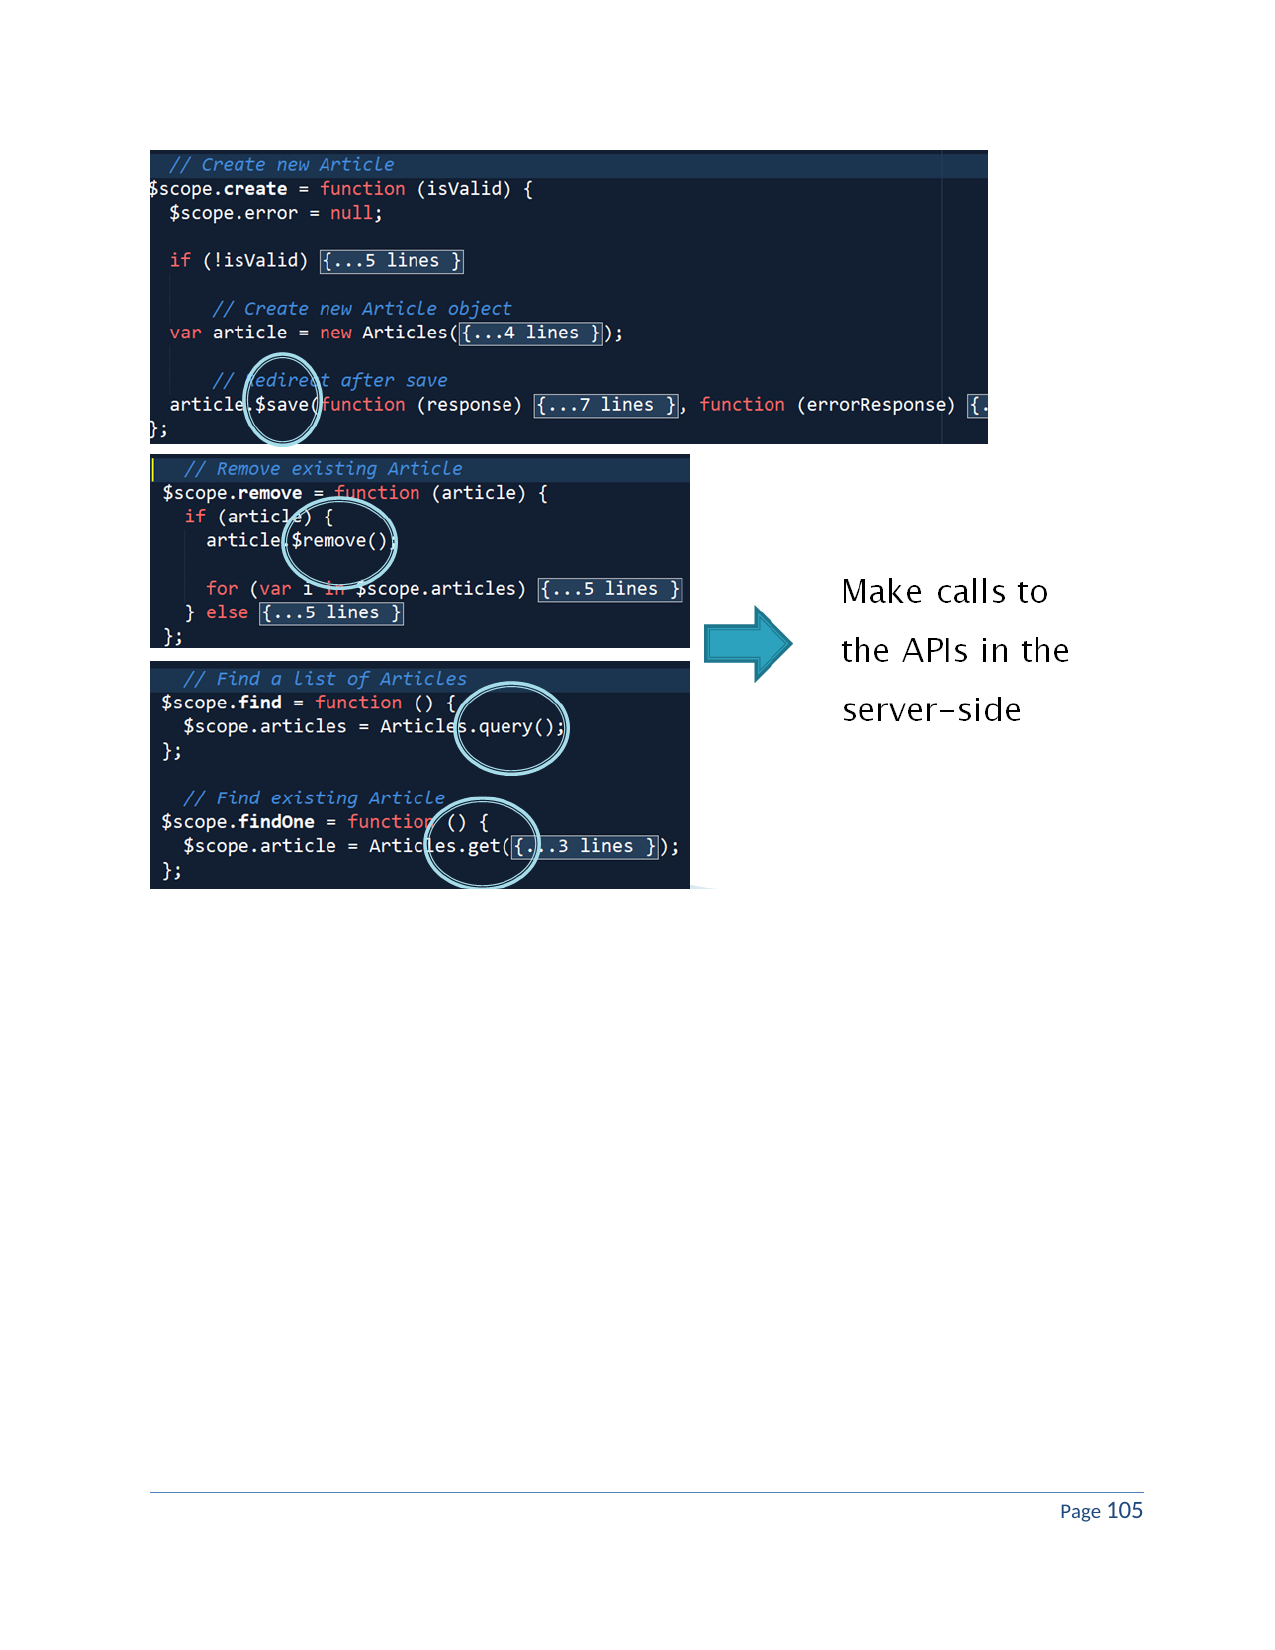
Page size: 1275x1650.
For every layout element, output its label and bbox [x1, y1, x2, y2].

picture [150, 150, 1125, 889]
